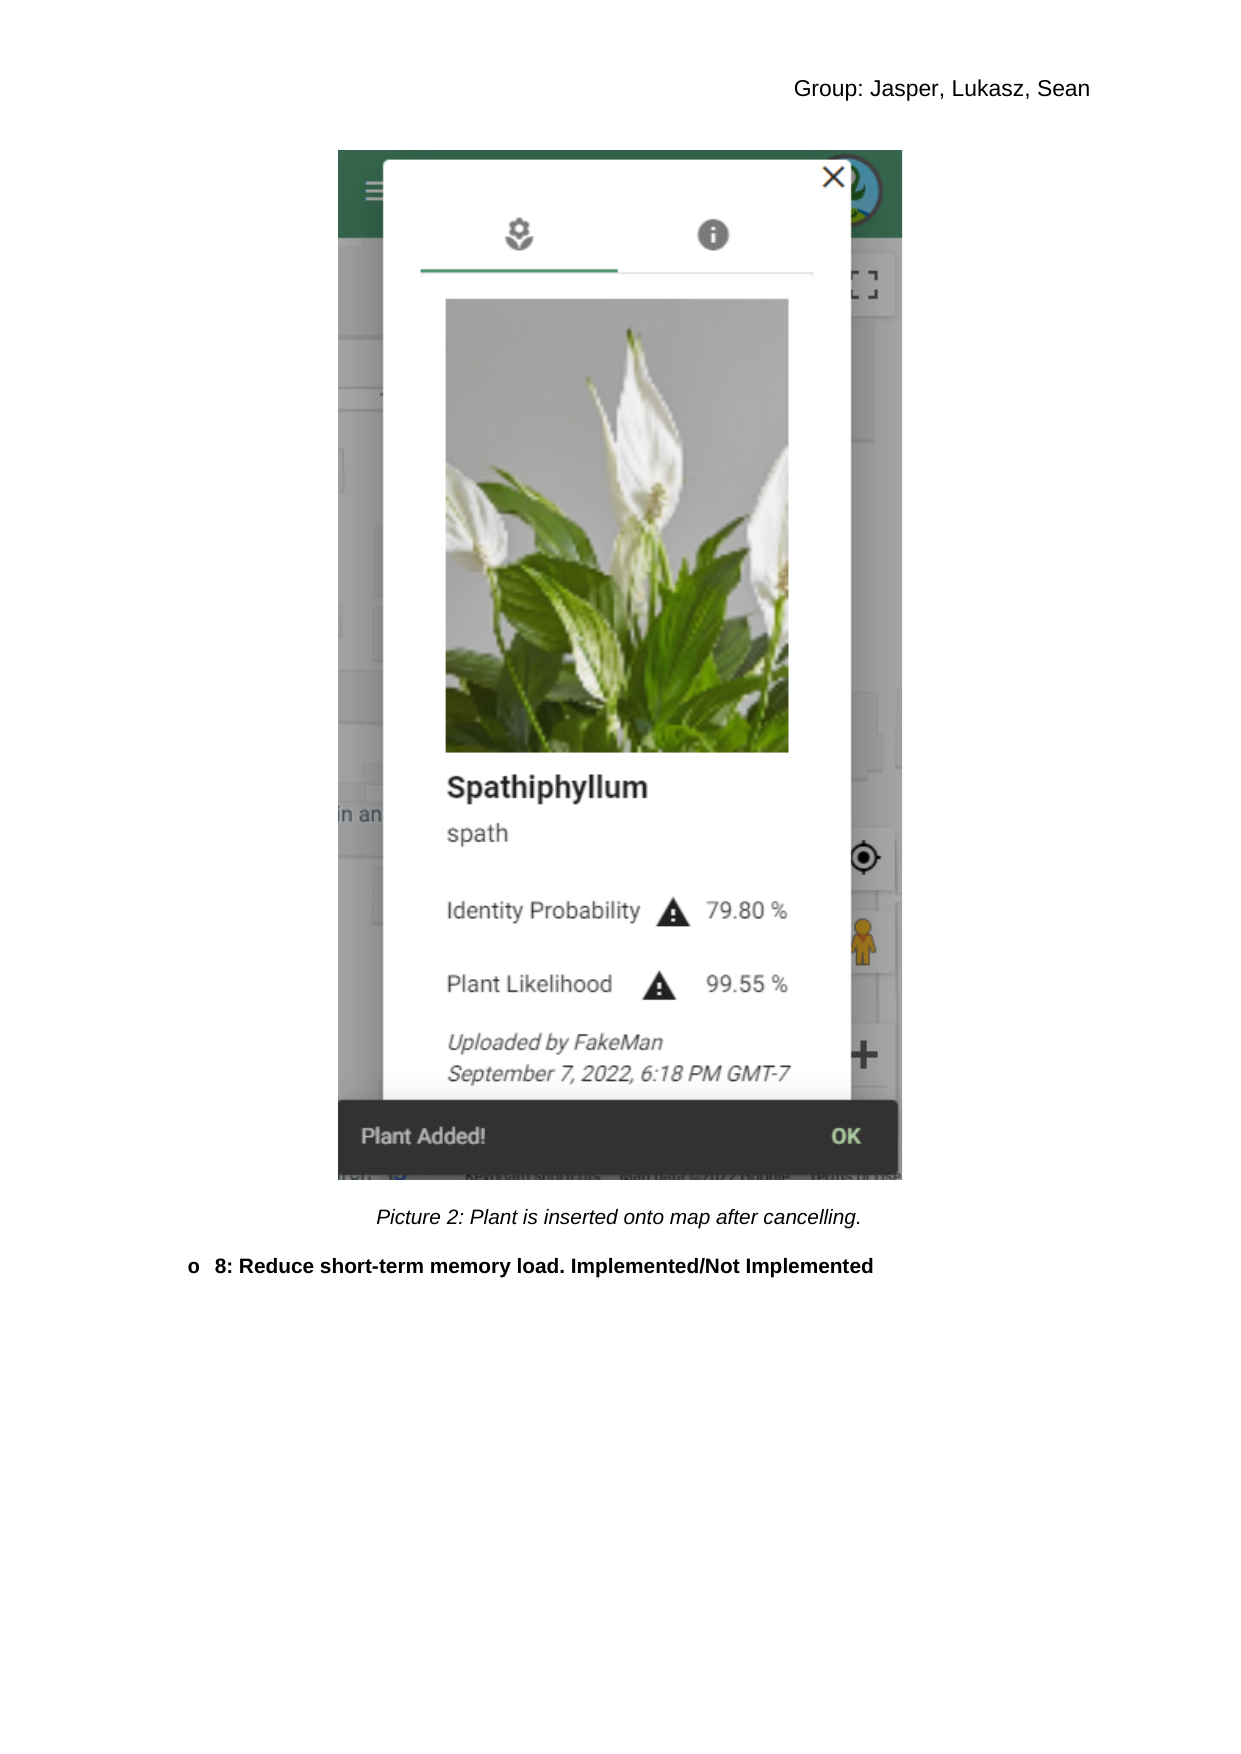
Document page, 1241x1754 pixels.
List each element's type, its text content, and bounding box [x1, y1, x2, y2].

picture [338, 150, 903, 1180]
text o 8: Reduce short-term memory load. Implemented/Not Implemented [187, 1254, 1090, 1279]
text Picture 2: Plant is inserted onto map after cancelling. [150, 1205, 1090, 1229]
